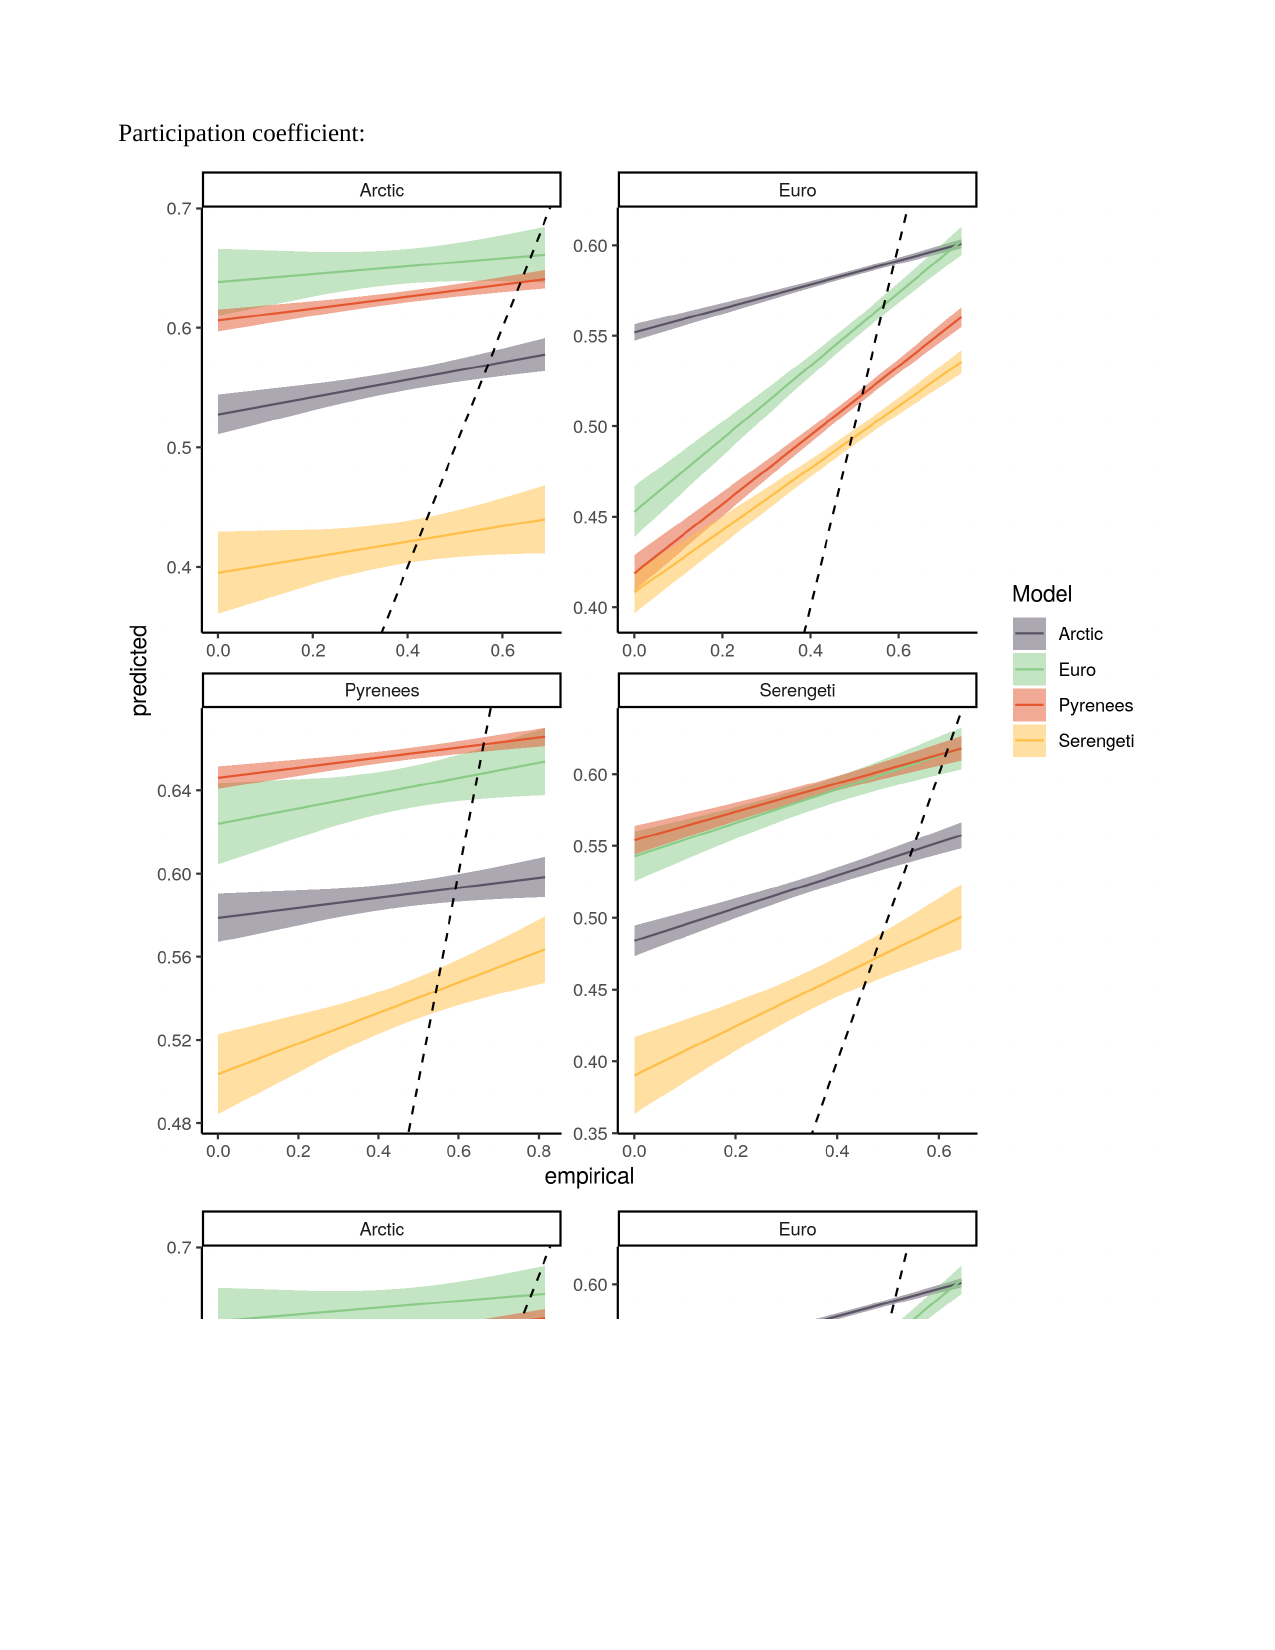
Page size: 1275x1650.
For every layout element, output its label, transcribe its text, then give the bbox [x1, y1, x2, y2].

text Participation coefficient: [118, 118, 1157, 147]
picture [118, 160, 1157, 1319]
